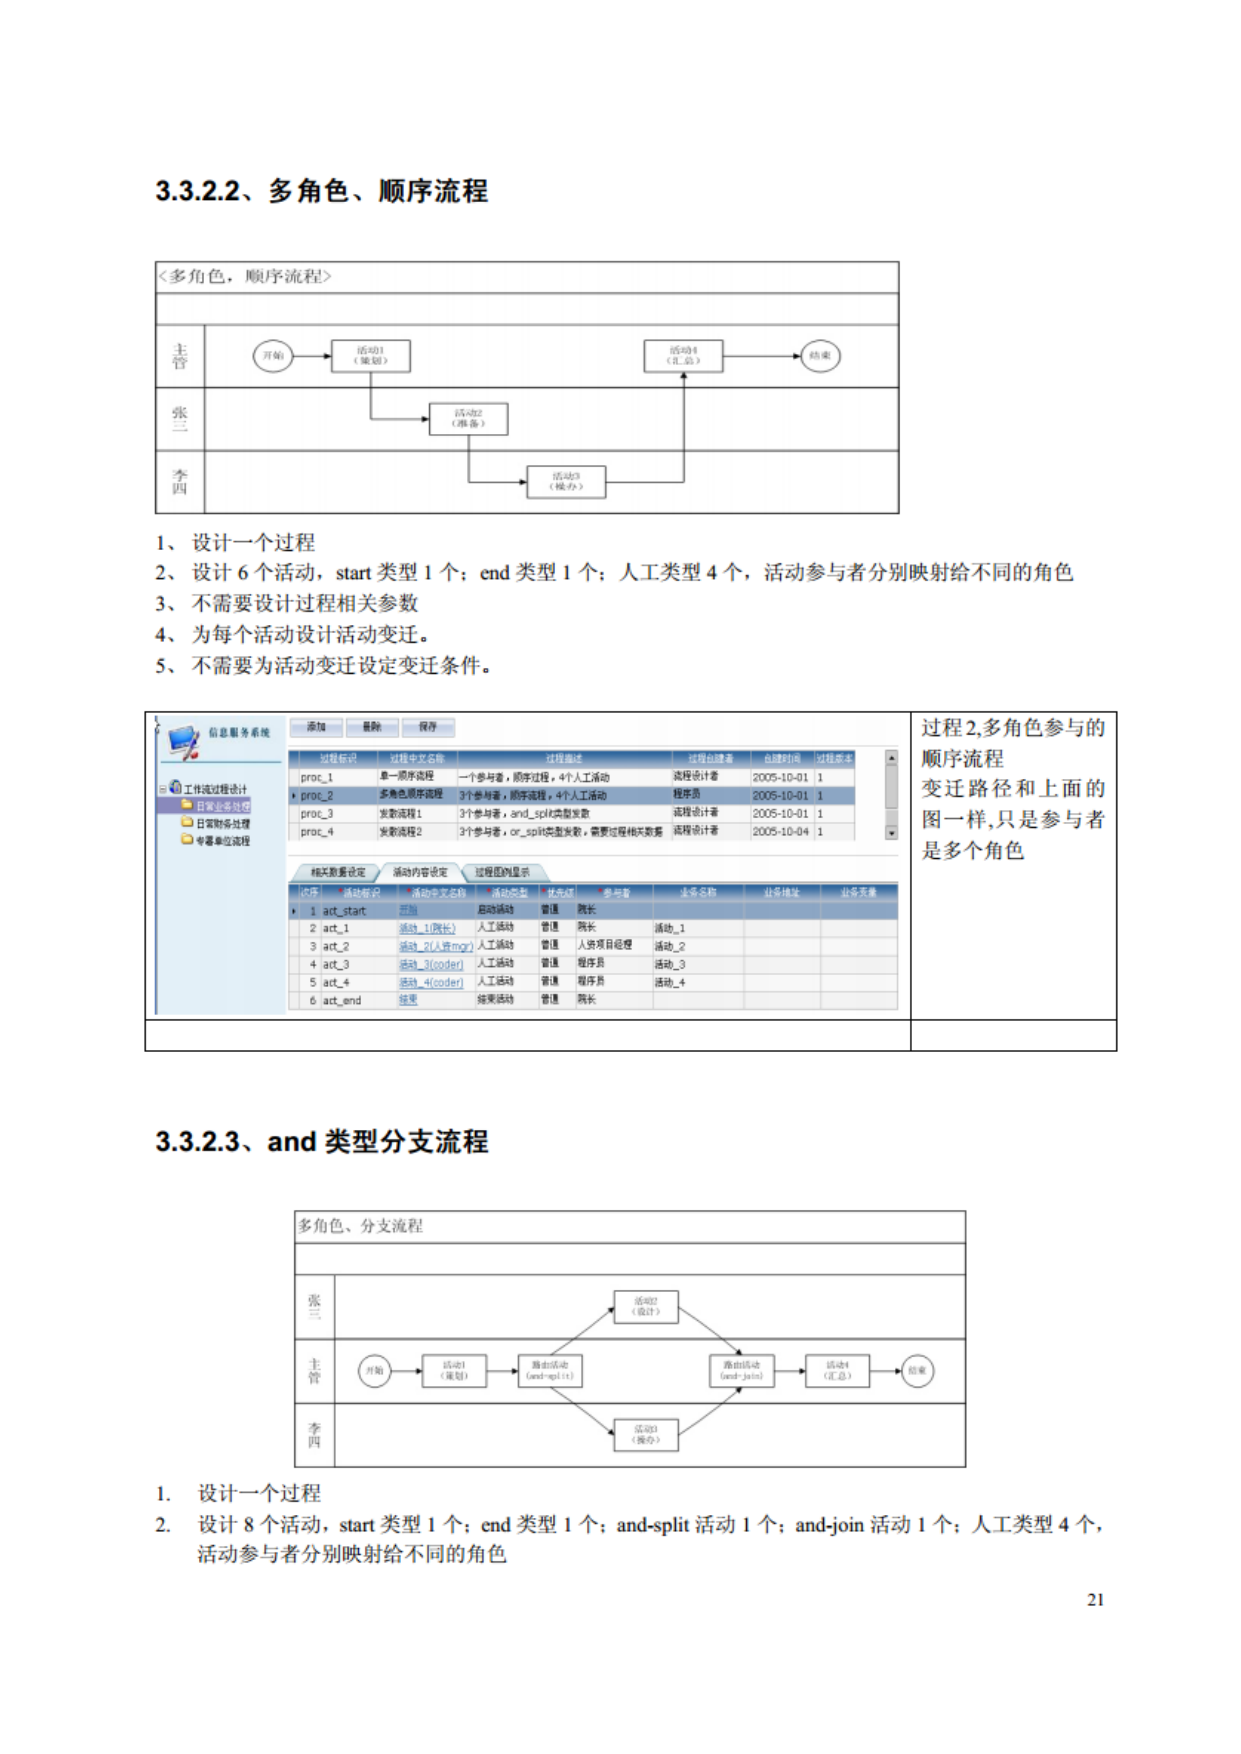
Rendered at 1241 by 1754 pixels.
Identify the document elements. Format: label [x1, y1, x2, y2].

picture [44, 48, 1217, 1706]
